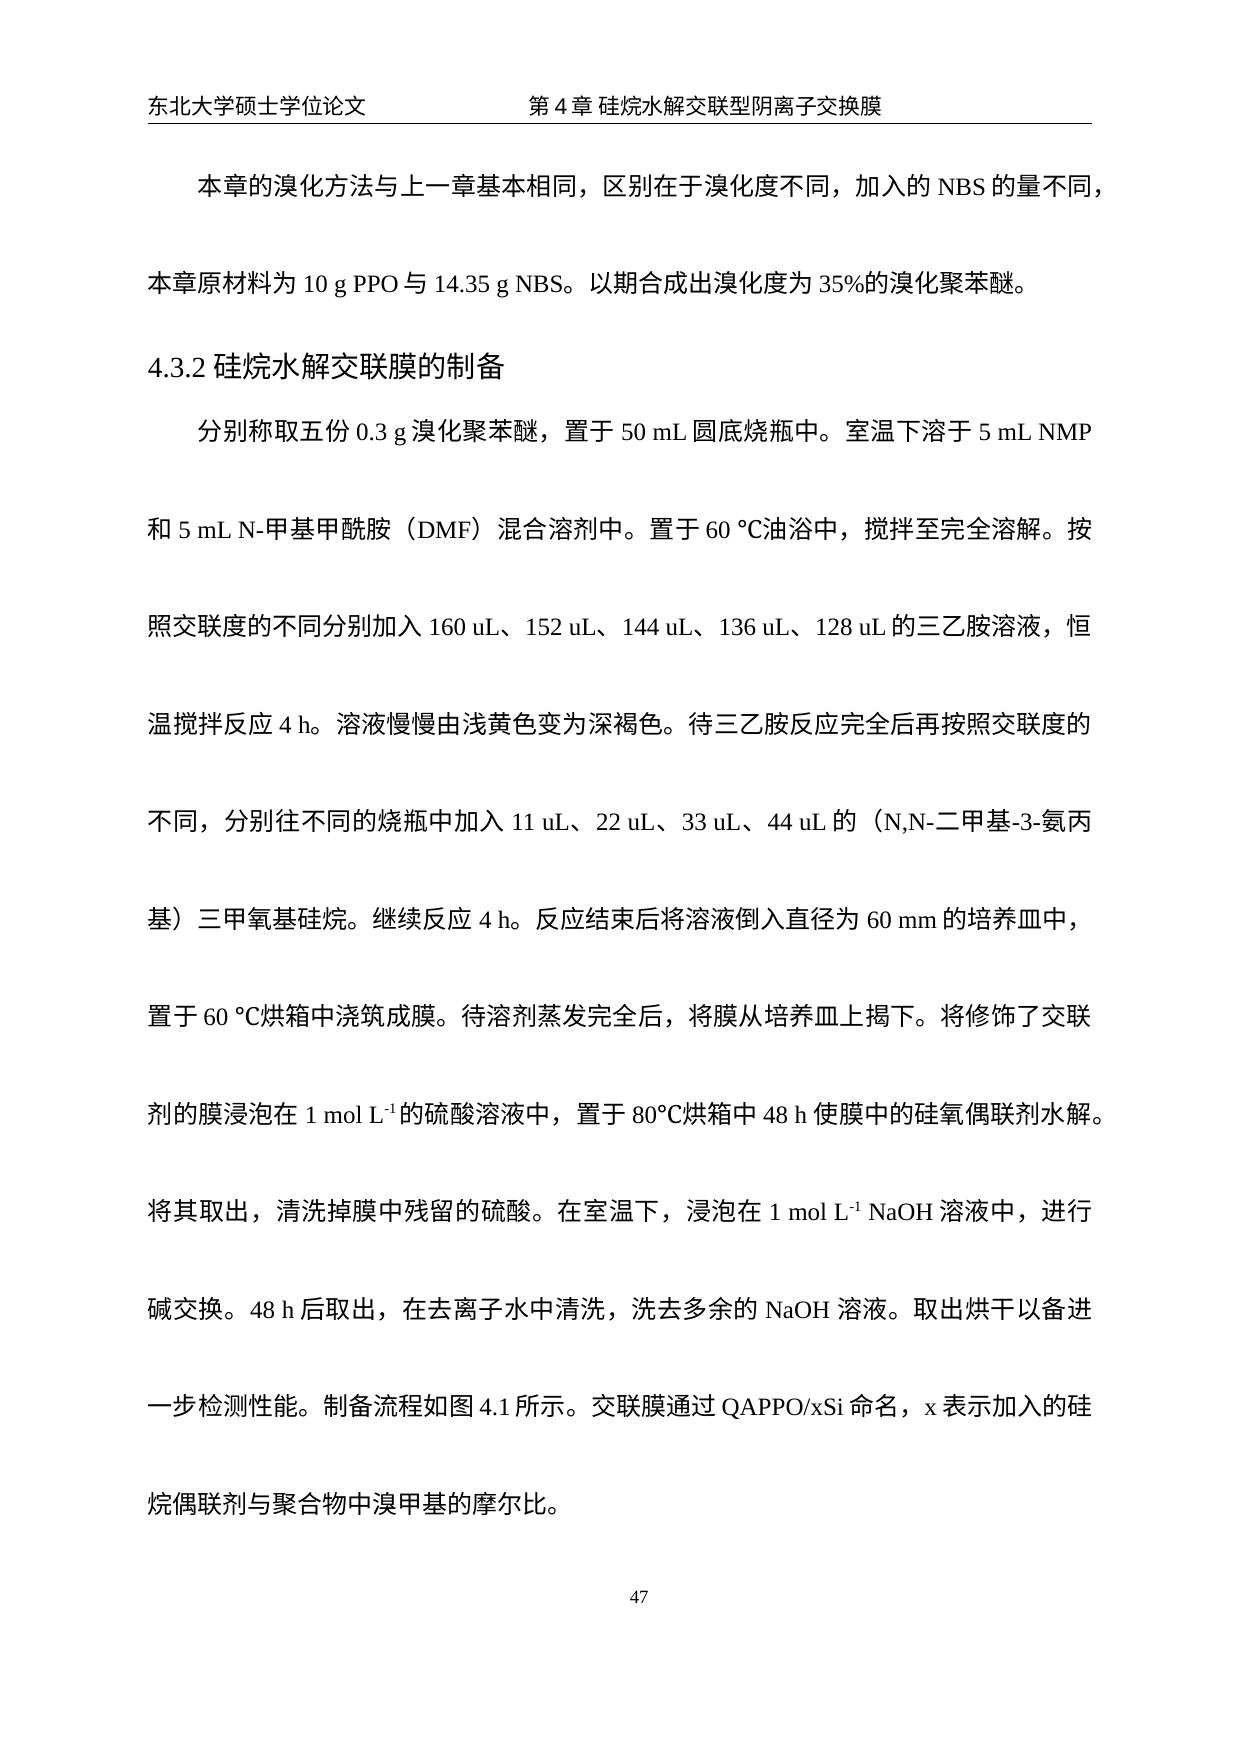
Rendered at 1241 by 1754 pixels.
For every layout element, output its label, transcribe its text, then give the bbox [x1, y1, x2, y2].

text 分别称取五份0.3 g溴化聚苯醚，置于50 mL圆底烧瓶中。室温下溶于5 mL NMP和5 mL N-甲基甲酰胺（DMF）混合溶剂中。置于60 ℃油浴中，搅拌至完全溶解。按照交联度的不同分别加入160 uL、152 uL、144 uL、136 uL、128 uL的三乙胺溶液，恒温搅拌反应4 h。溶液慢慢由浅黄色变为深褐色。待三乙胺反应完全后再按照交联度的不同，分别往不同的烧瓶中加入11 uL、22 uL、33 uL、44 uL的（N,N-二甲基-3-氨丙基）三甲氧基硅烷。继续反应4 h。反应结束后将溶液倒入直径为60 mm的培养皿中，置于60 ℃烘箱中浇筑成膜。待溶剂蒸发完全后，将膜从培养皿上揭下。将修饰了交联剂的膜浸泡在1 mol L-1的硫酸溶液中，置于80℃烘箱中48 h 使膜中的硅氧偶联剂水解。将其取出，清洗掉膜中残留的硫酸。在室温下，浸泡在1 mol L-1 NaOH溶液中，进行碱交换。48 h后取出，在去离子水中清洗，洗去多余的NaOH 溶液。取出烘干以备进一步检测性能。制备流程如图4.1所示。交联膜通过QAPPO/xSi命名，x表示加入的硅烷偶联剂与聚合物中溴甲基的摩尔比。 [148, 397, 1092, 1535]
text 本章的溴化方法与上一章基本相同，区别在于溴化度不同，加入的NBS的量不同，本章原材料为10 g PPO与14.35 g NBS。以期合成出溴化度为35%的溴化聚苯醚。 [148, 152, 1092, 314]
subtitle 4.3.2 硅烷水解交联膜的制备 [148, 332, 1092, 397]
